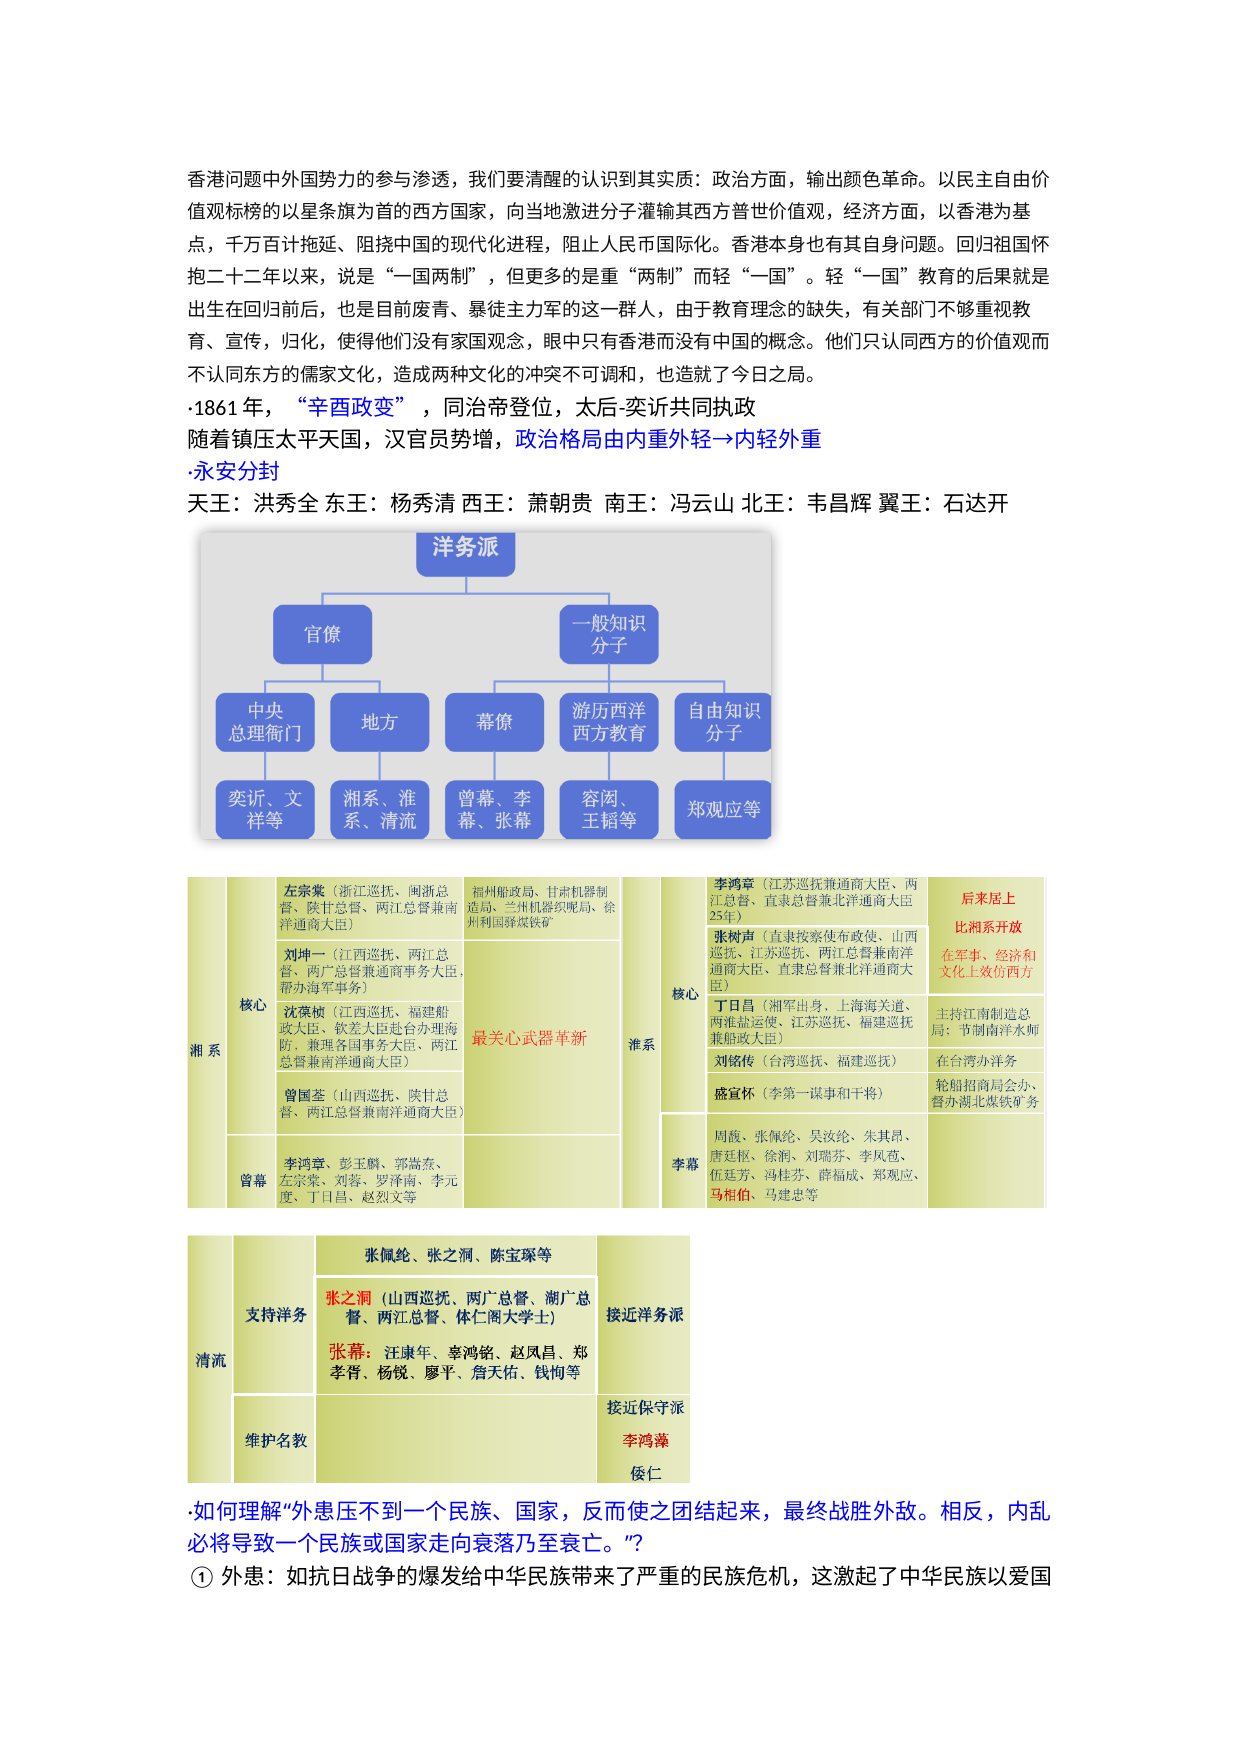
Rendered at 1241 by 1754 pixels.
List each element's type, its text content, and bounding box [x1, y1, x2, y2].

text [187, 1559, 1053, 1592]
text ·1861年，“辛酉政变” ，同治帝登位，太后-奕䜣共同执政 [187, 389, 1053, 422]
picture [187, 1234, 691, 1483]
text ·永安分封 [187, 454, 1053, 487]
text 天王：洪秀全 东王：杨秀清 西王：萧朝贵 南王：冯云山 北王：韦昌辉 翼王：石达开 [187, 487, 1053, 519]
text 随着镇压太平天国，汉官员势增，政治格局由内重外轻→内轻外重 [187, 422, 1053, 454]
text ·如何理解“外患压不到一个民族、国家，反而使之团结起来，最终战胜外敌。相反，内乱必将导致一个民族或国家走向衰落乃至衰亡。”？ [187, 1494, 1053, 1559]
picture [187, 877, 1047, 1208]
text 香港问题中外国势力的参与渗透，我们要清醒的认识到其实质：政治方面，输出颜色革命。以民主自由价值观标榜的以星条旗为首的西方国家，向当地激进分子灌输其西方普世价值观，经济方面，以香港为基点，千万百计拖延、阻挠中国的现代化进程，阻止人民币国际化。香港本身也有其自身问题。回归祖国怀抱二十二年以来，说是“一国两制”，但更多的是重“两制”而轻“一国”。轻“一国”教育的后果就是出生在回归前后，也是目前废青、暴徒主力军的这一群人，由于教育理念的缺失，有关部门不够重视教育、宣传，归化，使得他们没有家国观念，眼中只有香港而没有中国的概念。他们只认同西方的价值观而不认同东方的儒家文化，造成两种文化的冲突不可调和，也造就了今日之局。 [187, 162, 1053, 389]
picture [187, 519, 784, 852]
